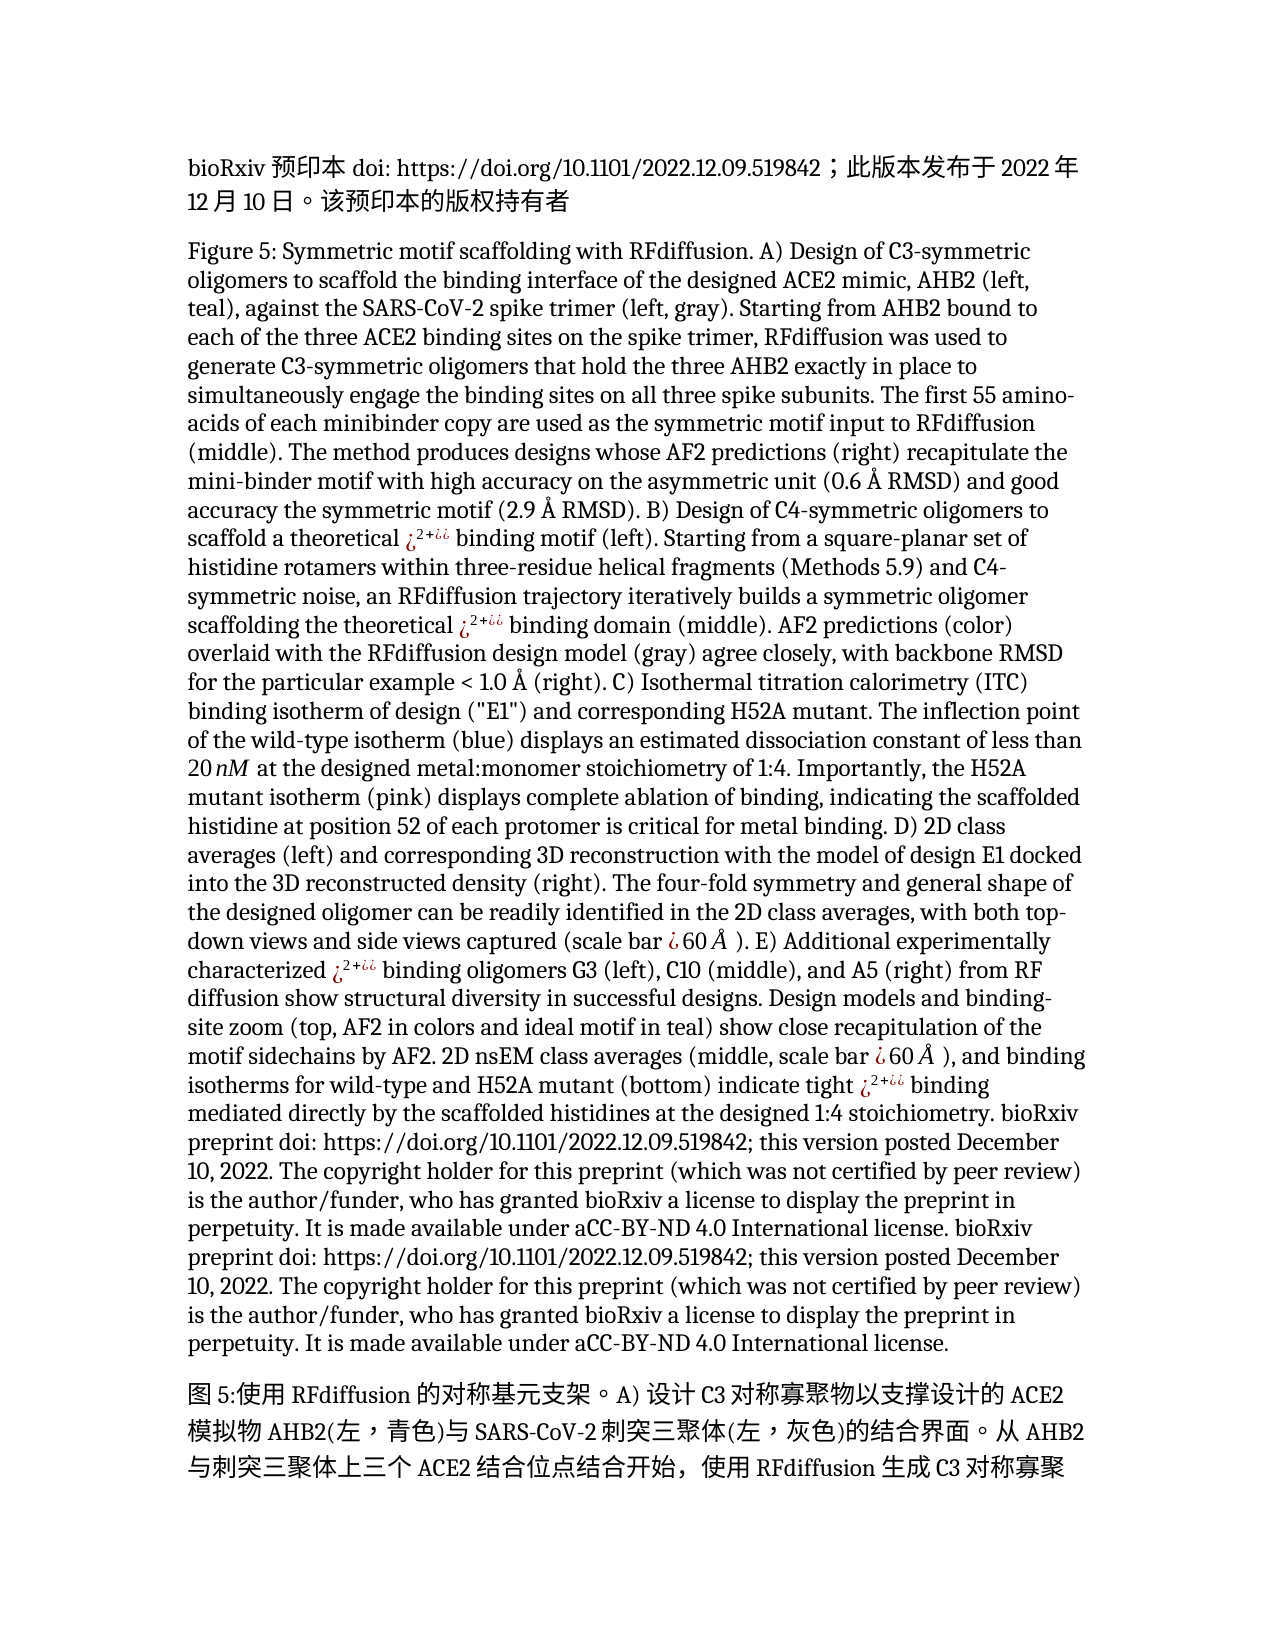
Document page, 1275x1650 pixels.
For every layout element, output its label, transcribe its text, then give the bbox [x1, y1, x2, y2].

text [187, 1377, 1087, 1483]
text bioRxiv 预印本 doi: https://doi.org/10.1101/2022.12.09.519842；此版本发布于2022年12月10日。该预印本的版权持有者 [187, 150, 1087, 218]
text Figure 5: Symmetric motif scaffolding with RFdiffusion. A) Design of C3-symmetric oligomers to scaffold the binding interface of the designed ACE2 mimic, AHB2 (left, teal), against the SARS-CoV-2 spike trimer (left, gray). Starting from AHB2 bound to each of the three ACE2 binding sites on the spike trimer, RFdiffusion was used to generate C3-symmetric oligomers that hold the three AHB2 exactly in place to simultaneously engage the binding sites on all three spike subunits. The first 55 amino-acids of each minibinder copy are used as the symmetric motif input to RFdiffusion (middle). The method produces designs whose AF2 predictions (right) recapitulate the mini-binder motif with high accuracy on the asymmetric unit (0.6 Å RMSD) and good accuracy the symmetric motif (2.9 Å RMSD). B) Design of C4-symmetric oligomers to scaffold a theoretical binding motif (left). Starting from a square-planar set of histidine rotamers within three-residue helical fragments (Methods 5.9) and C4-symmetric noise, an RFdiffusion trajectory iteratively builds a symmetric oligomer scaffolding the theoretical binding domain (middle). AF2 predictions (color) overlaid with the RFdiffusion design model (gray) agree closely, with backbone RMSD for the particular example < 1.0 Å (right). C) Isothermal titration calorimetry (ITC) binding isotherm of design ("E1") and corresponding H52A mutant. The inflection point of the wild-type isotherm (blue) displays an estimated dissociation constant of less than at the designed metal:monomer stoichiometry of 1:4. Importantly, the H52A mutant isotherm (pink) displays complete ablation of binding, indicating the scaffolded histidine at position 52 of each protomer is critical for metal binding. D) 2D class averages (left) and corresponding 3D reconstruction with the model of design E1 docked into the 3D reconstructed density (right). The four-fold symmetry and general shape of the designed oligomer can be readily identified in the 2D class averages, with both top-down views and side views captured (scale bar ). E) Additional experimentally characterized binding oligomers G3 (left), C10 (middle), and A5 (right) from RF diffusion show structural diversity in successful designs. Design models and binding-site zoom (top, AF2 in colors and ideal motif in teal) show close recapitulation of the motif sidechains by AF2. 2D nsEM class averages (middle, scale bar ), and binding isotherms for wild-type and H52A mutant (bottom) indicate tight binding mediated directly by the scaffolded histidines at the designed 1:4 stoichiometry. bioRxiv preprint doi: https://doi.org/10.1101/2022.12.09.519842; this version posted December 10, 2022. The copyright holder for this preprint (which was not certified by peer review) is the author/funder, who has granted bioRxiv a license to display the preprint in perpetuity. It is made available under aCC-BY-ND 4.0 International license. bioRxiv preprint doi: https://doi.org/10.1101/2022.12.09.519842; this version posted December 10, 2022. The copyright holder for this preprint (which was not certified by peer review) is the author/funder, who has granted bioRxiv a license to display the preprint in perpetuity. It is made available under aCC-BY-ND 4.0 International license. [187, 237, 1087, 1358]
